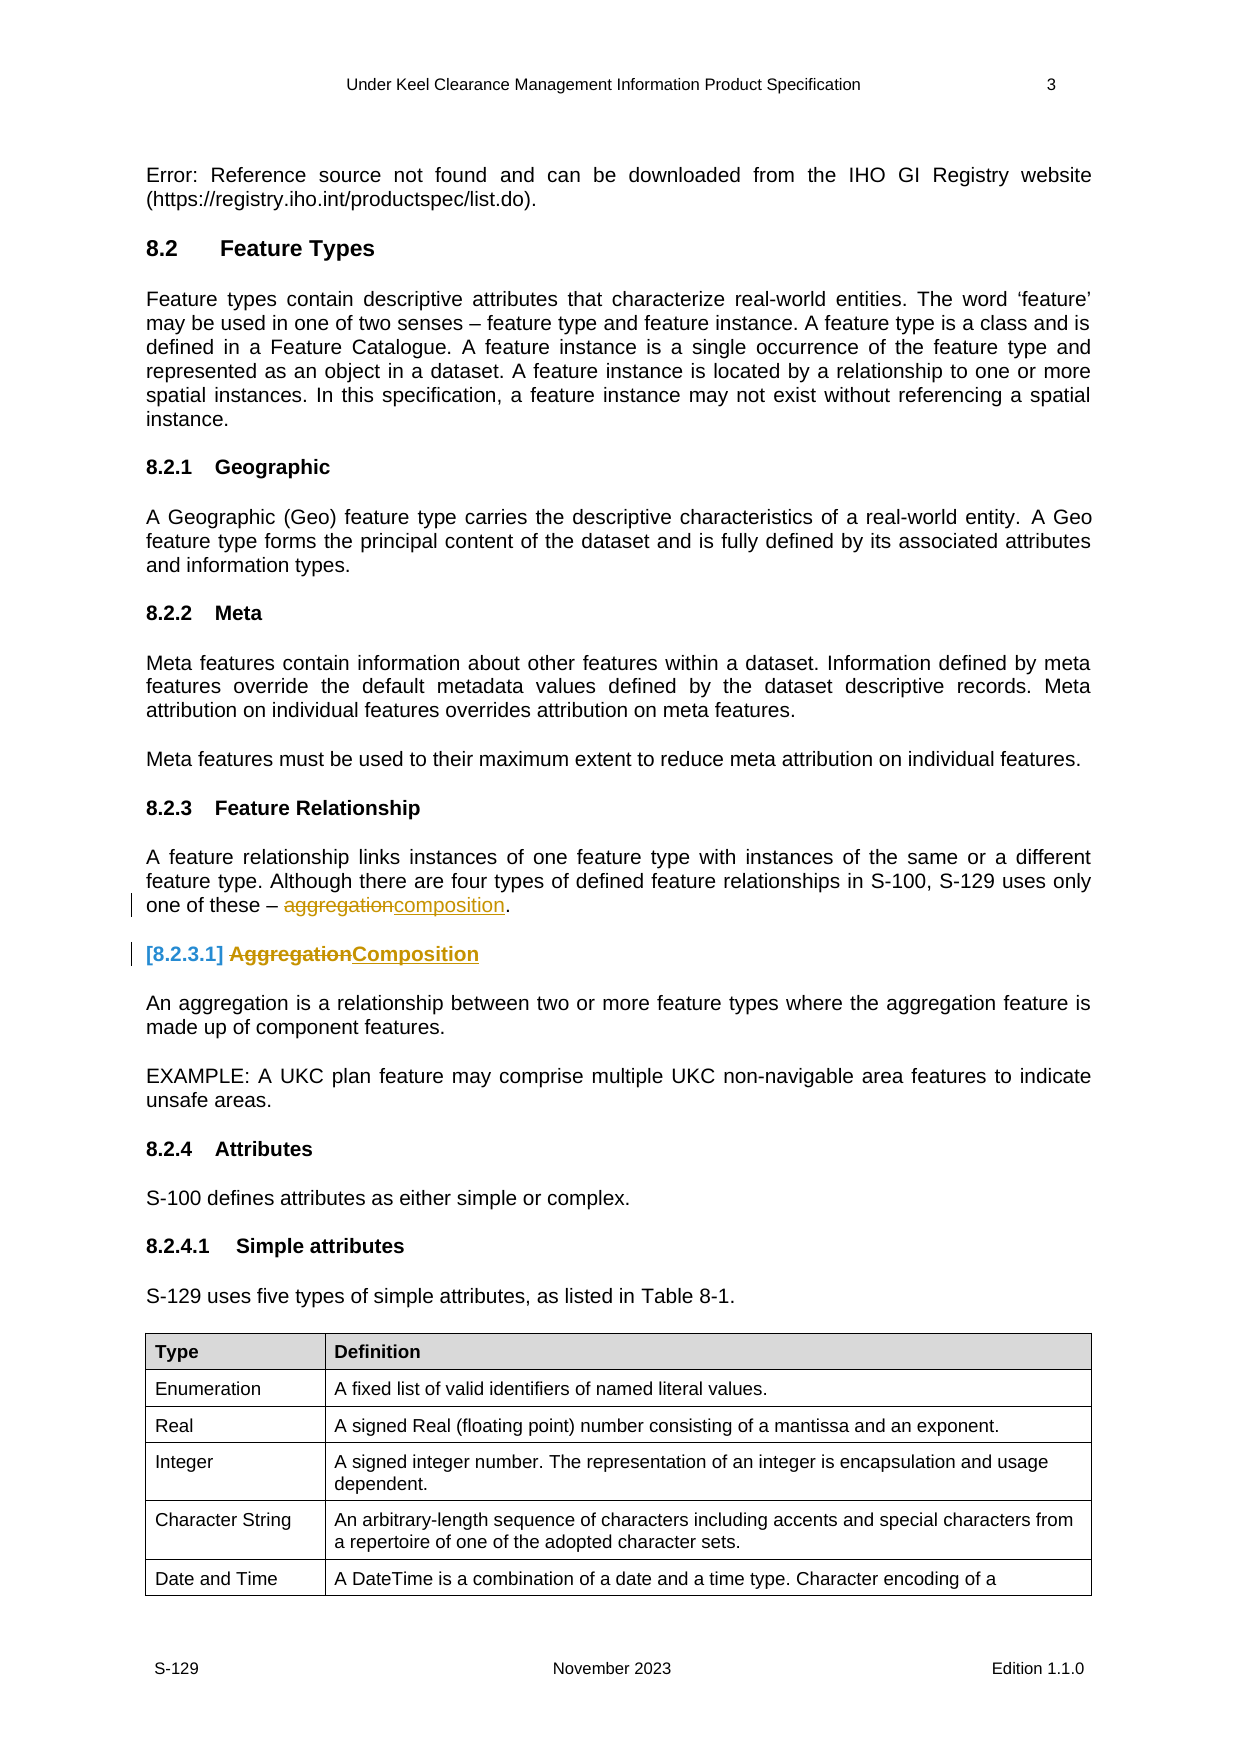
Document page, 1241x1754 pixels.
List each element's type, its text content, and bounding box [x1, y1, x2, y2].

subtitle Geographic [146, 456, 1092, 479]
text EXAMPLE: A UKC plan feature may comprise multiple UKC non-navigable area features to indicate unsafe areas. [146, 1064, 1092, 1112]
subtitle Simple attributes [146, 1235, 1092, 1259]
subtitle Feature Types [146, 235, 1092, 262]
table_cell An arbitrary-length sequence of characters including accents and special characters from a repertoire of one of the adopted character sets. [326, 1501, 1091, 1558]
text Feature Catalogue and can be downloaded from the IHO GI Registry website (https://registry.iho.int/productspec/list.do). [146, 162, 1092, 210]
text A feature relationship links instances of one feature type with instances of the same or a different feature type. Although there are four types of defined feature relationships in S-100, S-129 uses only one of these – . [146, 845, 1092, 917]
table_header Definition [326, 1334, 1091, 1369]
table_cell A fixed list of valid identifiers of named literal values. [326, 1370, 1091, 1406]
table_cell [326, 1560, 1091, 1595]
text An aggregation is a relationship between two or more feature types where the aggregation feature is made up of component features. [146, 991, 1092, 1039]
text S-100 defines attributes as either simple or complex. [146, 1186, 1092, 1210]
table_cell Integer [146, 1443, 325, 1500]
table_cell Character String [146, 1501, 325, 1558]
text Feature types contain descriptive attributes that characterize real-world entities. The word ‘feature’ may be used in one of two senses – feature type and feature instance. A feature type is a class and is defined in a Feature Catalogue. A feature instance is a single occurrence of the feature type and represented as an object in a dataset. A feature instance is located by a relationship to one or more spatial instances. In this specification, a feature instance may not exist without referencing a spatial instance. [146, 287, 1092, 431]
text Meta features contain information about other features within a dataset. Information defined by meta features override the default metadata values defined by the dataset descriptive records. Meta attribution on individual features overrides attribution on meta features. [146, 650, 1092, 722]
table_cell Enumeration [146, 1370, 325, 1406]
subtitle Attributes [146, 1137, 1092, 1161]
subtitle Meta [146, 601, 1092, 625]
subtitle Feature Relationship [146, 796, 1092, 820]
table_cell Real [146, 1407, 325, 1442]
text A Geographic (Geo) feature type carries the descriptive characteristics of a real-world entity. A Geo feature type forms the principal content of the dataset and is fully defined by its associated attributes and information types. [146, 504, 1092, 576]
text Meta features must be used to their maximum extent to reduce meta attribution on individual features. [146, 747, 1092, 771]
table_header Type [146, 1334, 325, 1369]
table_cell Date and Time [146, 1560, 325, 1595]
table_cell A signed Real (floating point) number consisting of a mantissa and an exponent. [326, 1407, 1091, 1442]
text S-129 uses five types of simple attributes, as listed in Table 8-1. [146, 1284, 1092, 1308]
table_cell A signed integer number. The representation of an integer is encapsulation and usage dependent. [326, 1443, 1091, 1500]
